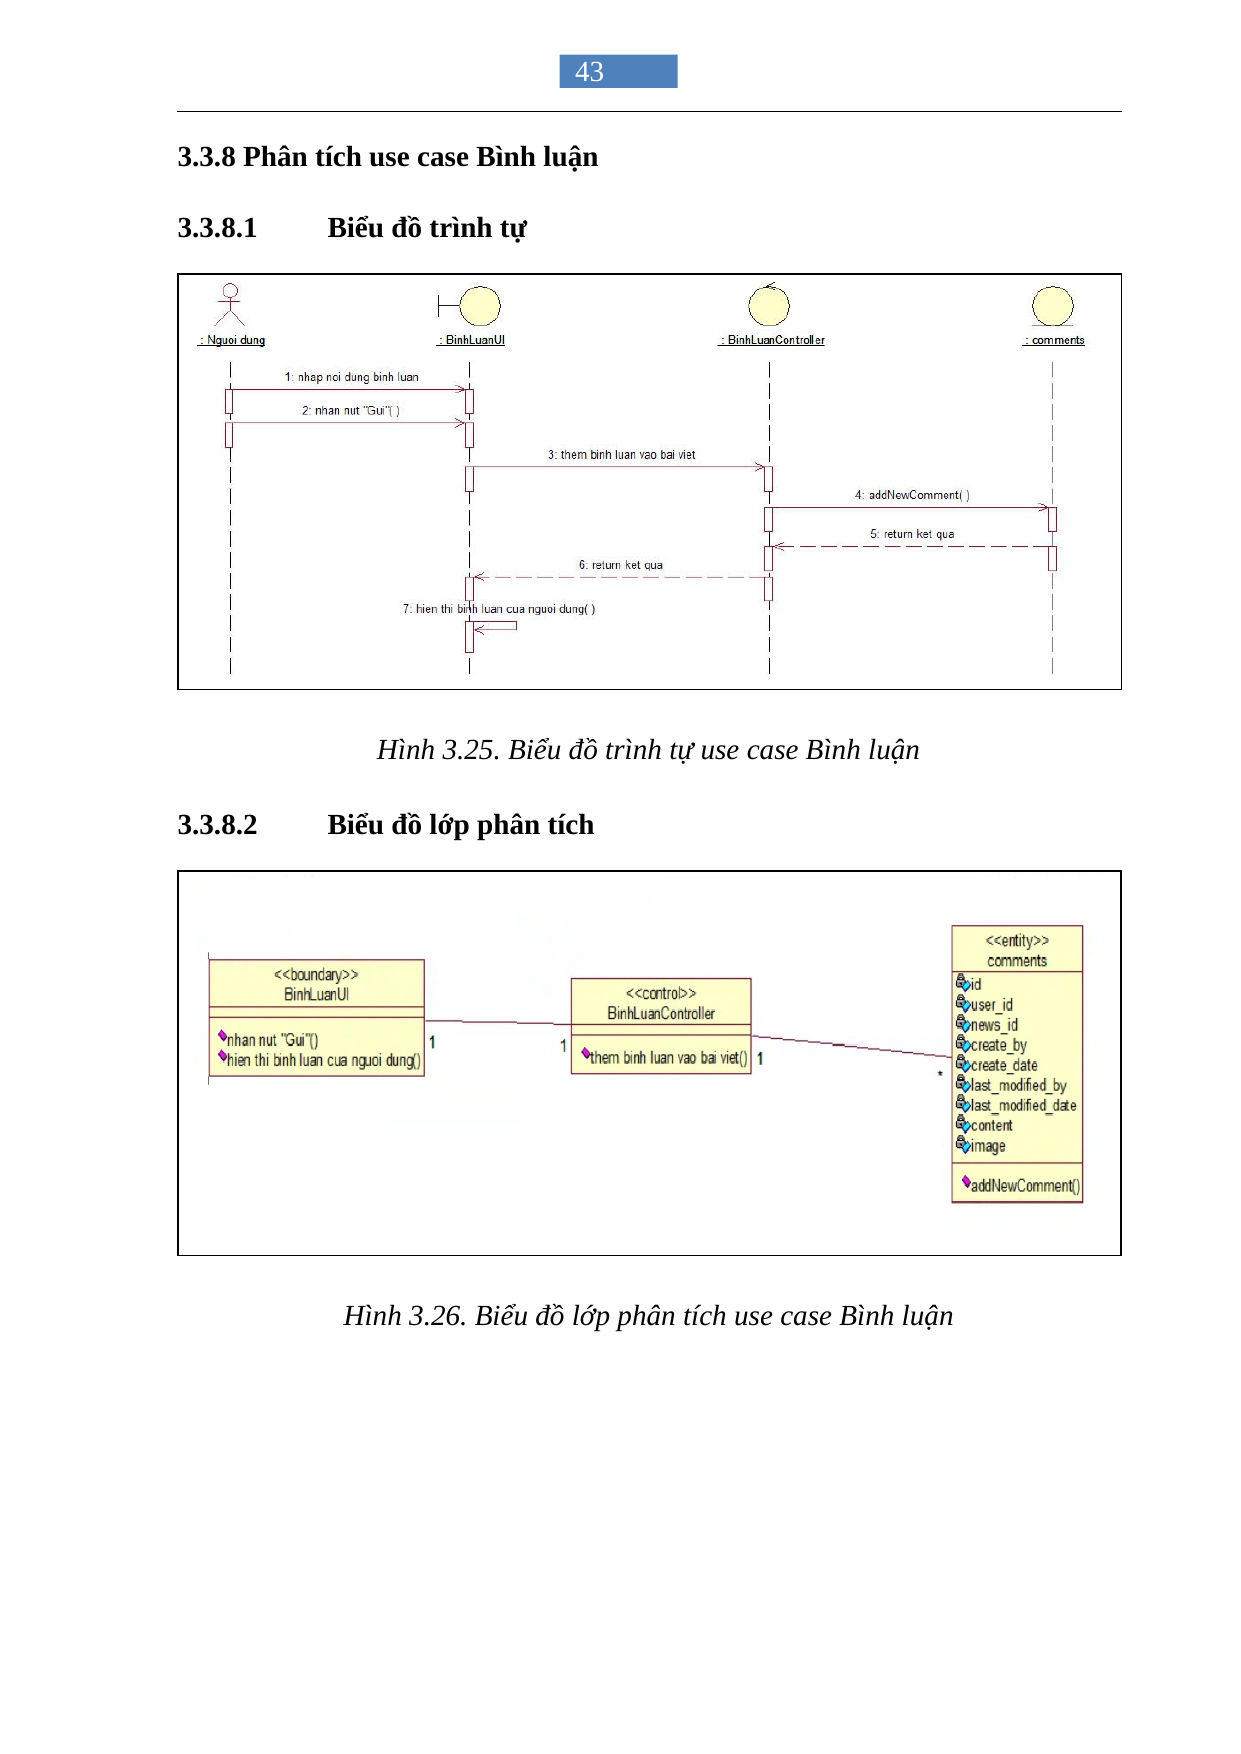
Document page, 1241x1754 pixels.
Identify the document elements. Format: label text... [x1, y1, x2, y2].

subtitle Phân tích use case Bình luận [177, 139, 1122, 172]
picture [179, 872, 1120, 1255]
subtitle Biểu đồ trình tự [177, 210, 1122, 244]
subtitle Biểu đồ lớp phân tích [177, 807, 1122, 841]
picture [179, 275, 1121, 689]
